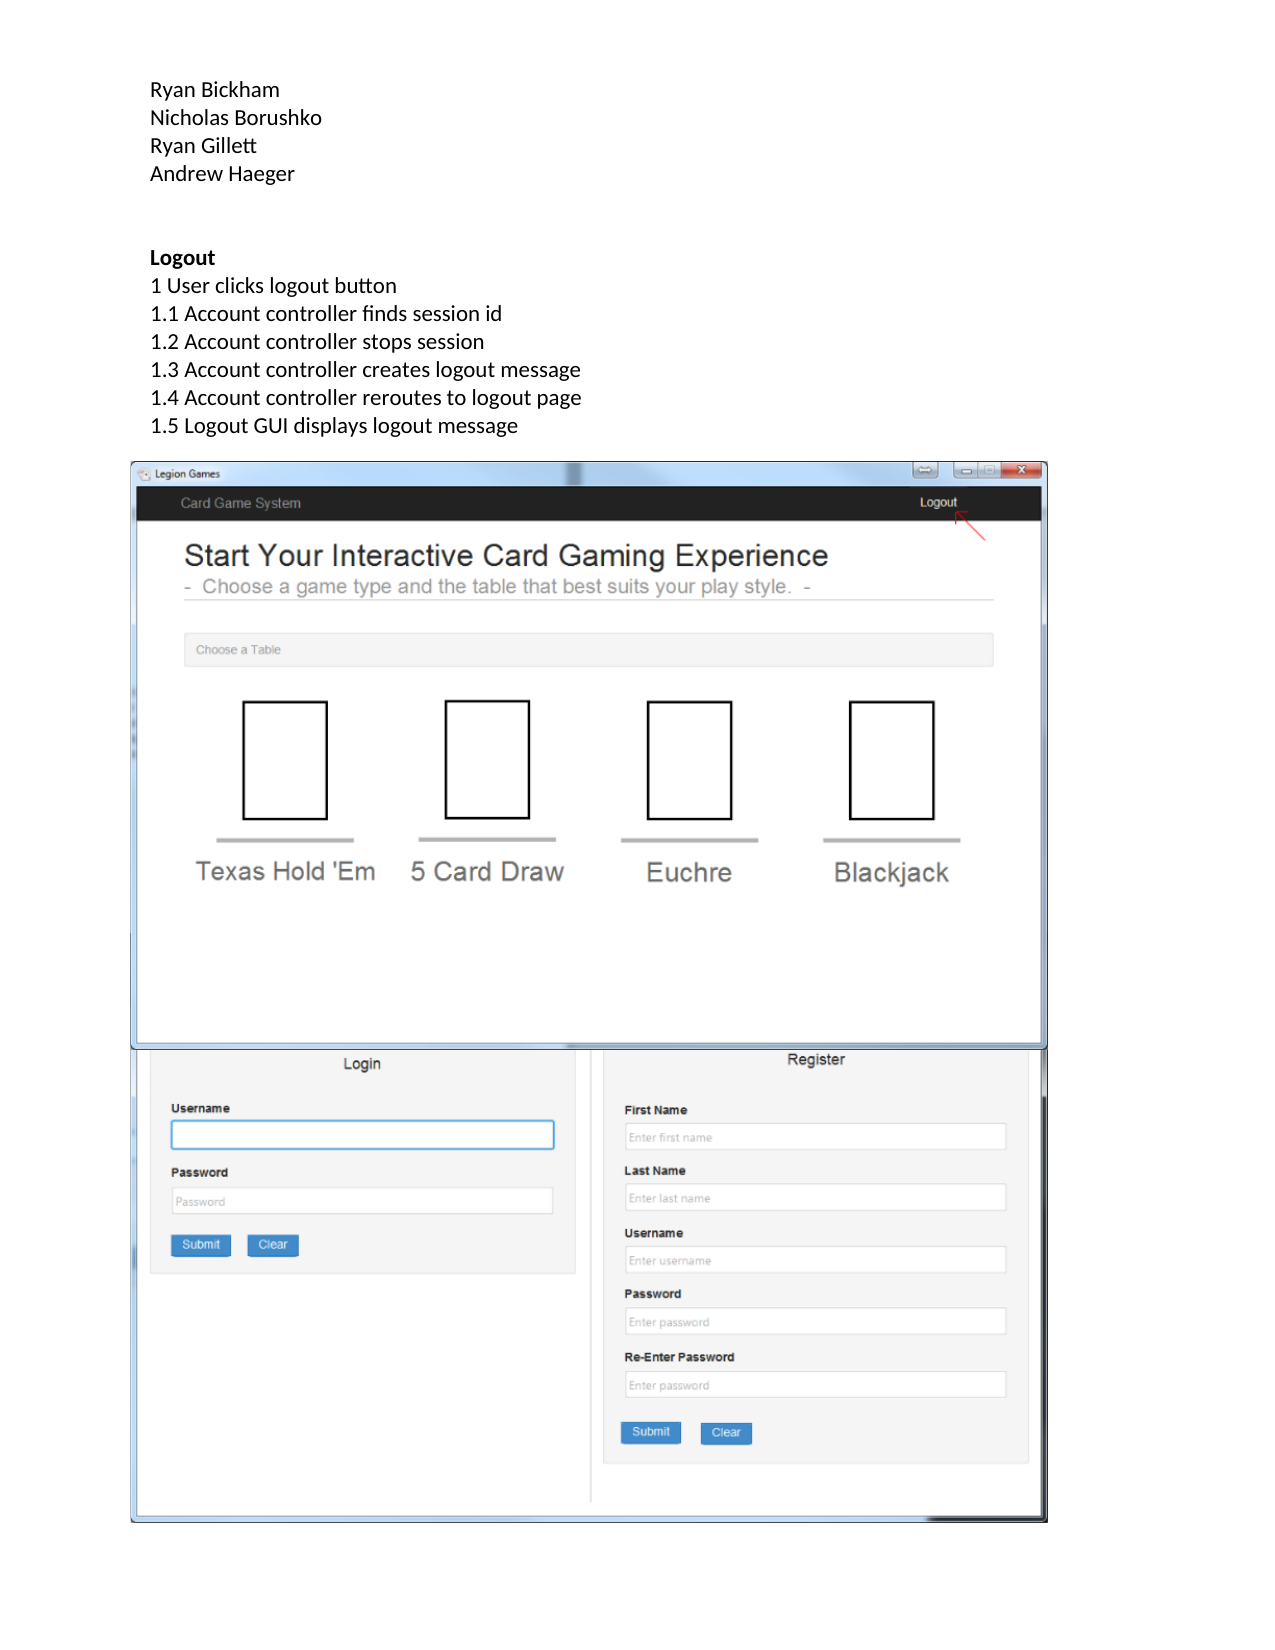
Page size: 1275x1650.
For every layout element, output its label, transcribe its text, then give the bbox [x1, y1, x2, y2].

text 1.2 Account controller stops session [150, 327, 1125, 355]
text 1 User clicks logout button [150, 271, 1125, 299]
text 1.1 Account controller finds session id [150, 299, 1125, 327]
text 1.5 Logout GUI displays logout message [150, 411, 1125, 439]
text Logout [150, 243, 1125, 271]
text 1.4 Account controller reroutes to logout page [150, 383, 1125, 411]
text 1.3 Account controller creates logout message [150, 355, 1125, 383]
